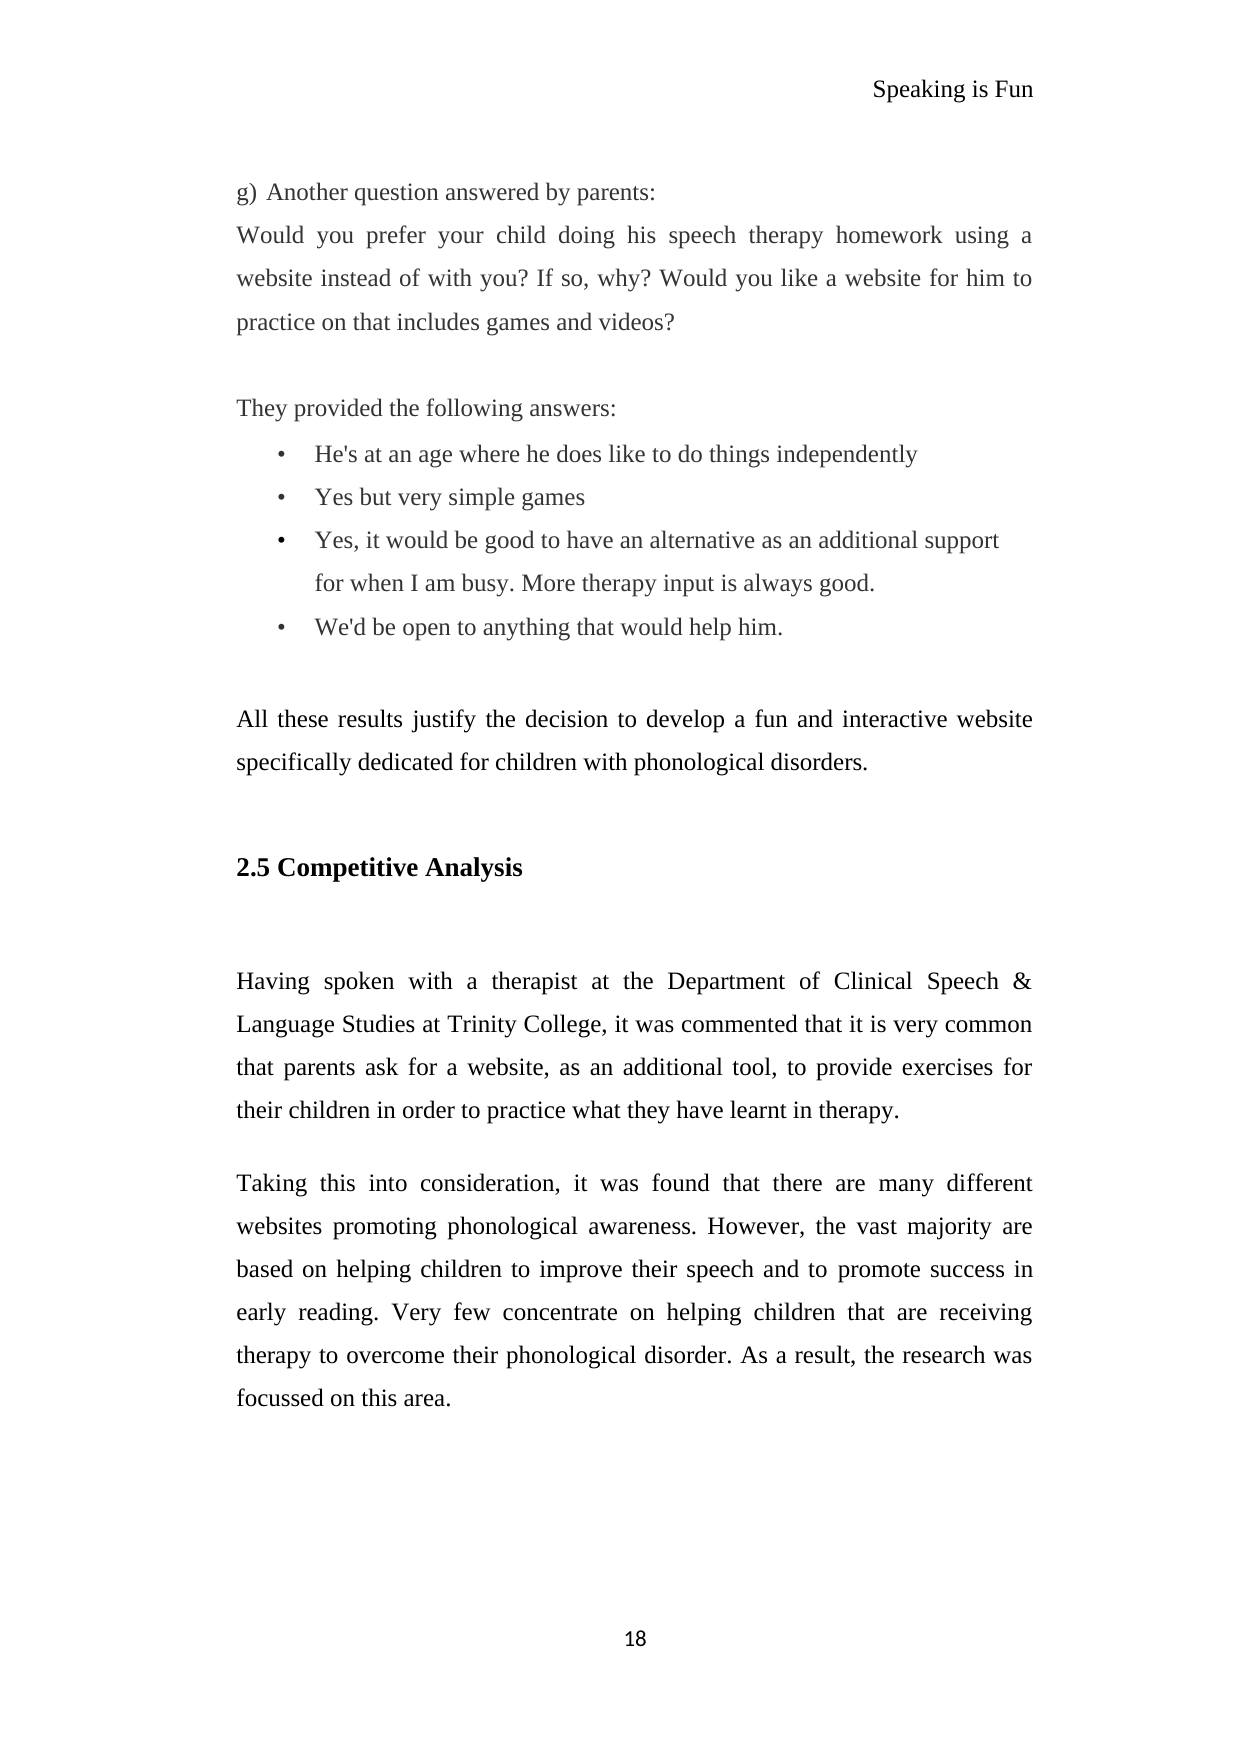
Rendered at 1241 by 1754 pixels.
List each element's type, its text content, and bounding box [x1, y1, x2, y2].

list We'd be open to anything that would help him. [277, 612, 1030, 640]
text Having spoken with a therapist at the Department of Clinical Speech & Language Studies at Trinity College, it was commented that it is very common that parents ask for a website, as an additional tool, to provide exercises for their children in order to practice what they have learnt in therapy. [236, 966, 1033, 1124]
text All these results justify the decision to develop a fun and interactive website specifically dedicated for children with phonological disorders. [236, 704, 1033, 776]
list Another question answered by parents: [236, 177, 1033, 206]
list He's at an age where he does like to do things independently [277, 439, 1030, 468]
text They provided the following answers: [236, 393, 1033, 422]
subtitle 2.5 Competitive Analysis [236, 851, 1033, 882]
text Would you prefer your child doing his speech therapy homework using a website instead of with you? If so, why? Would you like a website for him to practice on that includes games and videos? [236, 220, 1033, 335]
list Yes but very simple games [277, 482, 1030, 511]
list Yes, it would be good to have an alternative as an additional support for when I am busy. More therapy input is always good. [277, 525, 1030, 597]
text Taking this into consideration, it was found that there are many different websites promoting phonological awareness. However, the vast majority are based on helping children to improve their speech and to promote success in early reading. Very few concentrate on helping children that are receiving therapy to overcome their phonological disorder. As a result, the research was focussed on this area. [236, 1168, 1033, 1412]
